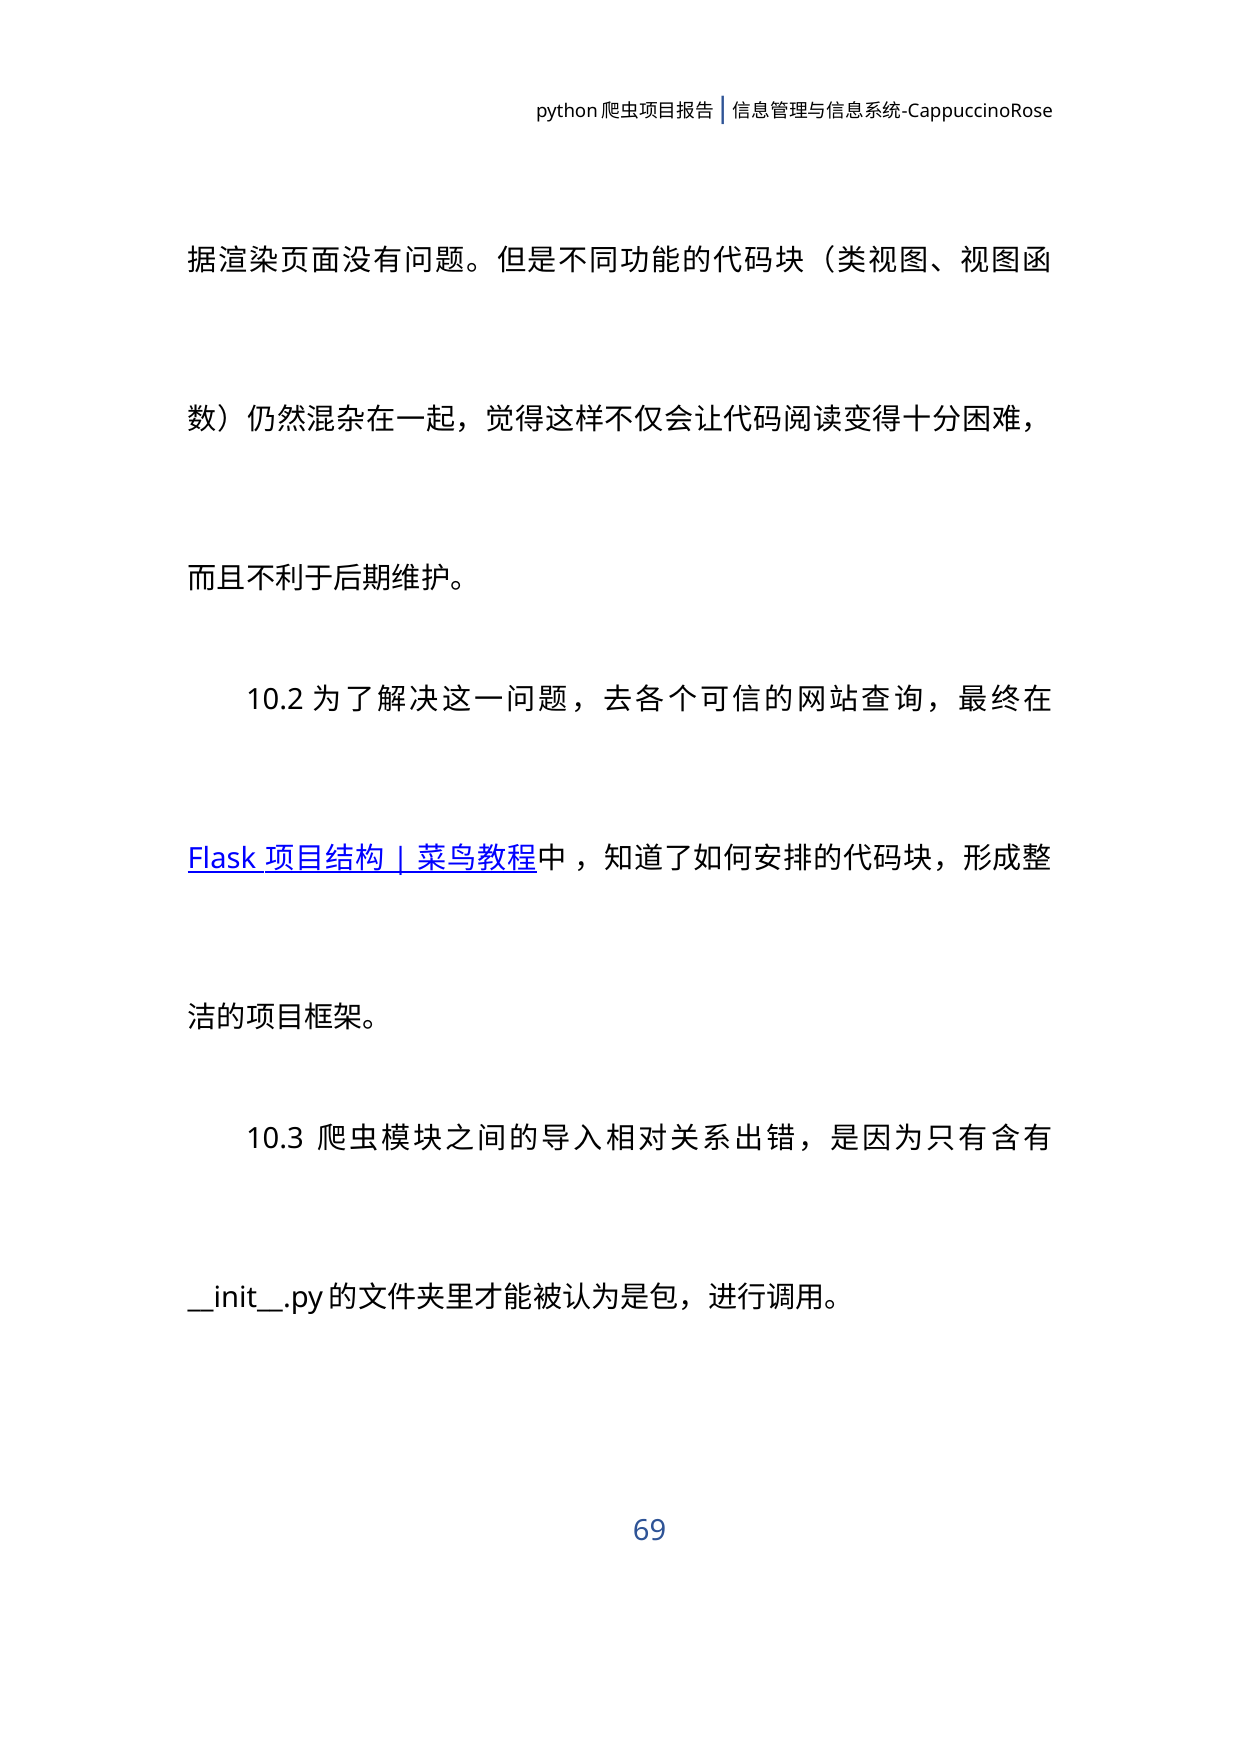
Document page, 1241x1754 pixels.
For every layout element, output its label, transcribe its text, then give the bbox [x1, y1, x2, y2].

text 10.3 爬虫模块之间的导入相对关系出错，是因为只有含有__init__.py的文件夹里才能被认为是包，进行调用。 [187, 1096, 1053, 1334]
text 10.2为了解决这一问题，去各个可信的网站查询，最终在Flask 项目结构 | 菜鸟教程中 ，知道了如何安排的代码块，形成整洁的项目框架。 [187, 657, 1053, 1054]
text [187, 218, 1053, 615]
